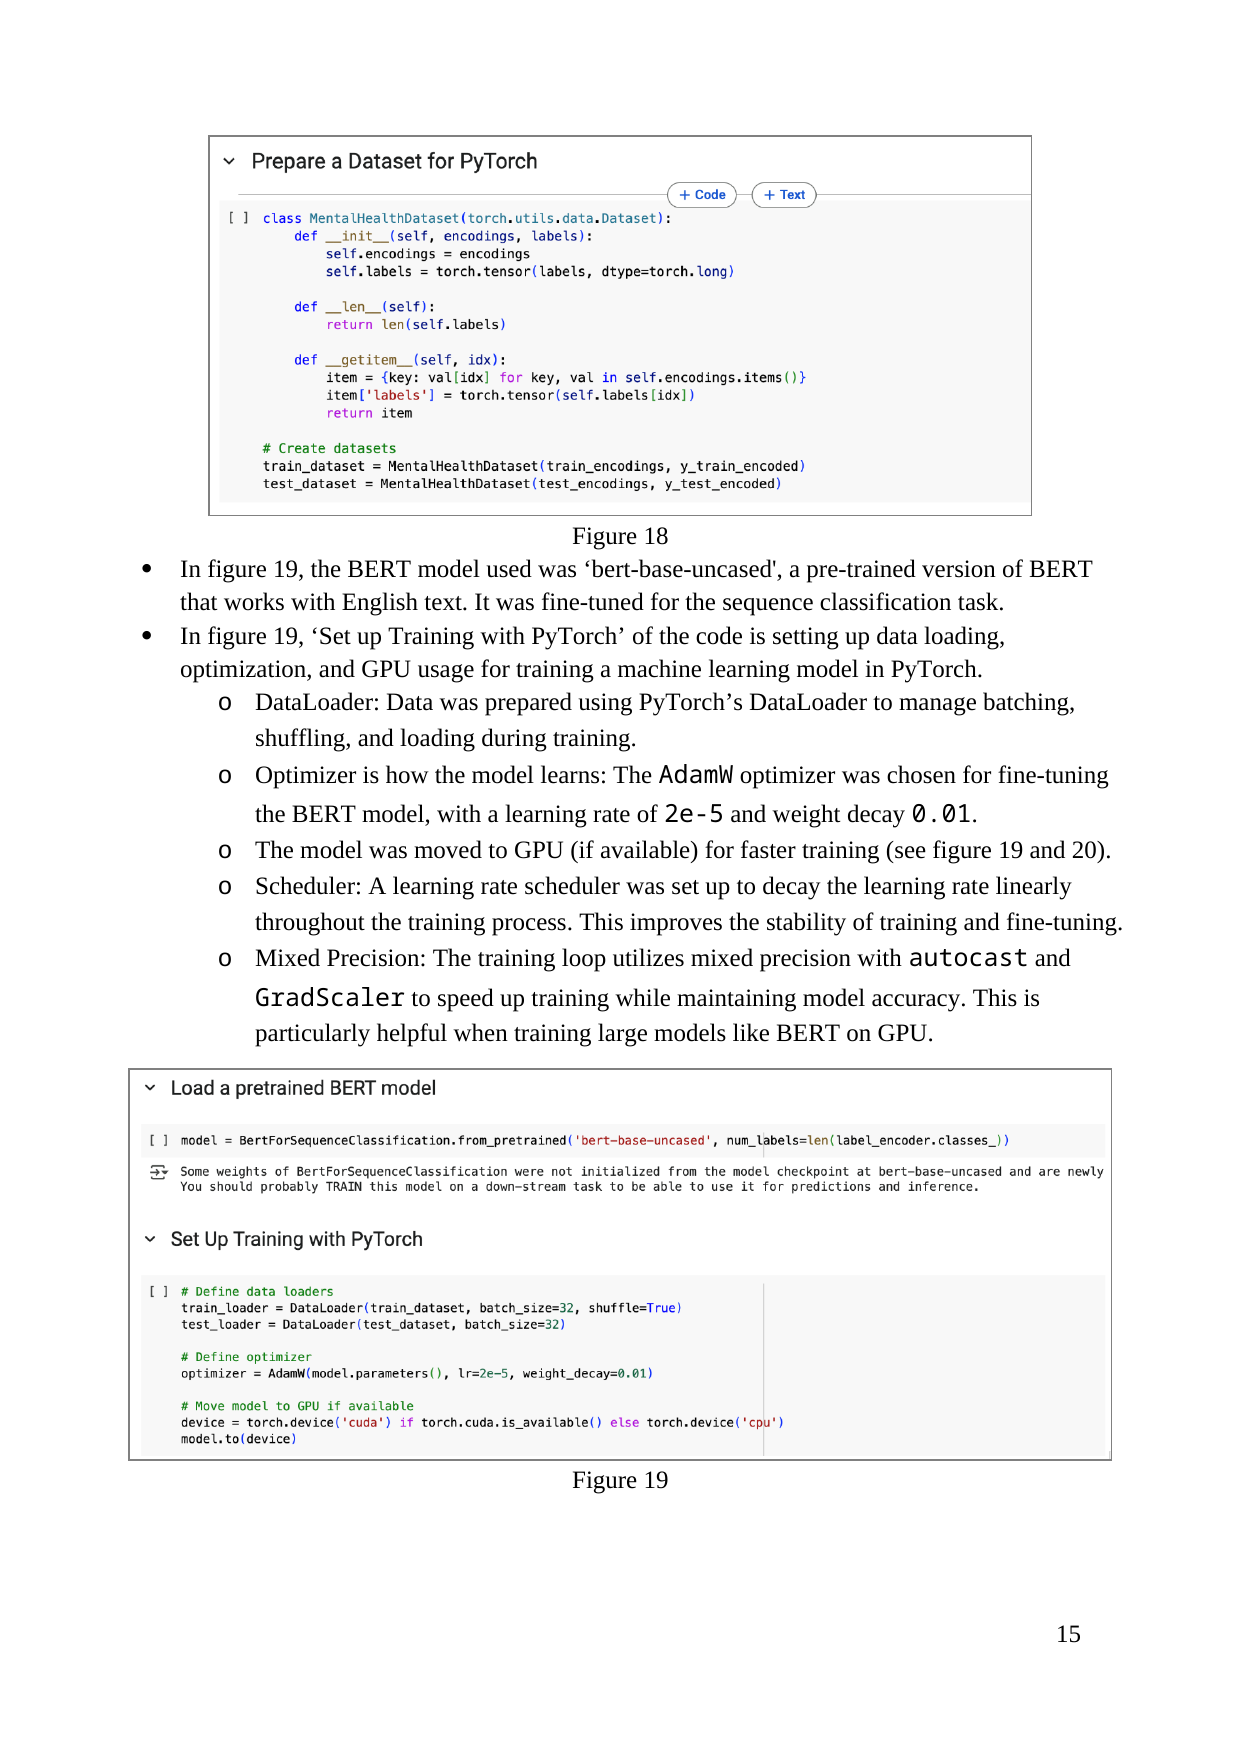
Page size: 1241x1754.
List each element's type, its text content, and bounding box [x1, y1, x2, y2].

text Figure 18 [105, 521, 1135, 549]
text Figure 19 [105, 1068, 1135, 1494]
list Optimizer is how the model learns: The AdamW optimizer was chosen for fine-tuning the BERT model, with a learning rate of 2e-5 and weight decay 0.01. [217, 756, 1135, 830]
list The model was moved to GPU (if available) for faster training (see figure 19 and 20). [217, 835, 1135, 866]
list In figure 19, ‘Set up Training with PyTorch’ of the code is setting up data loading, optimization, and GPU usage for training a machine learning model in PyTorch. [142, 621, 1135, 683]
list DataLoader: Data was prepared using PyTorch’s DataLoader to manage batching, shuffling, and loading during training. [217, 687, 1135, 752]
list Mixed Precision: The training loop utilizes mixed precision with autocast and GradScaler to speed up training while maintaining model accuracy. This is particularly helpful when training large models like BERT on GPU. [217, 940, 1135, 1047]
list In figure 19, the BERT model used was ‘bert-base-uncased', a pre-trained version of BERT that works with English text. It was fine-tuned for the sequence classification task. [142, 554, 1135, 616]
list Scheduler: A learning rate scheduler was set up to decay the learning rate linearly throughout the training process. This improves the stability of training and fine-tuning. [217, 871, 1135, 935]
